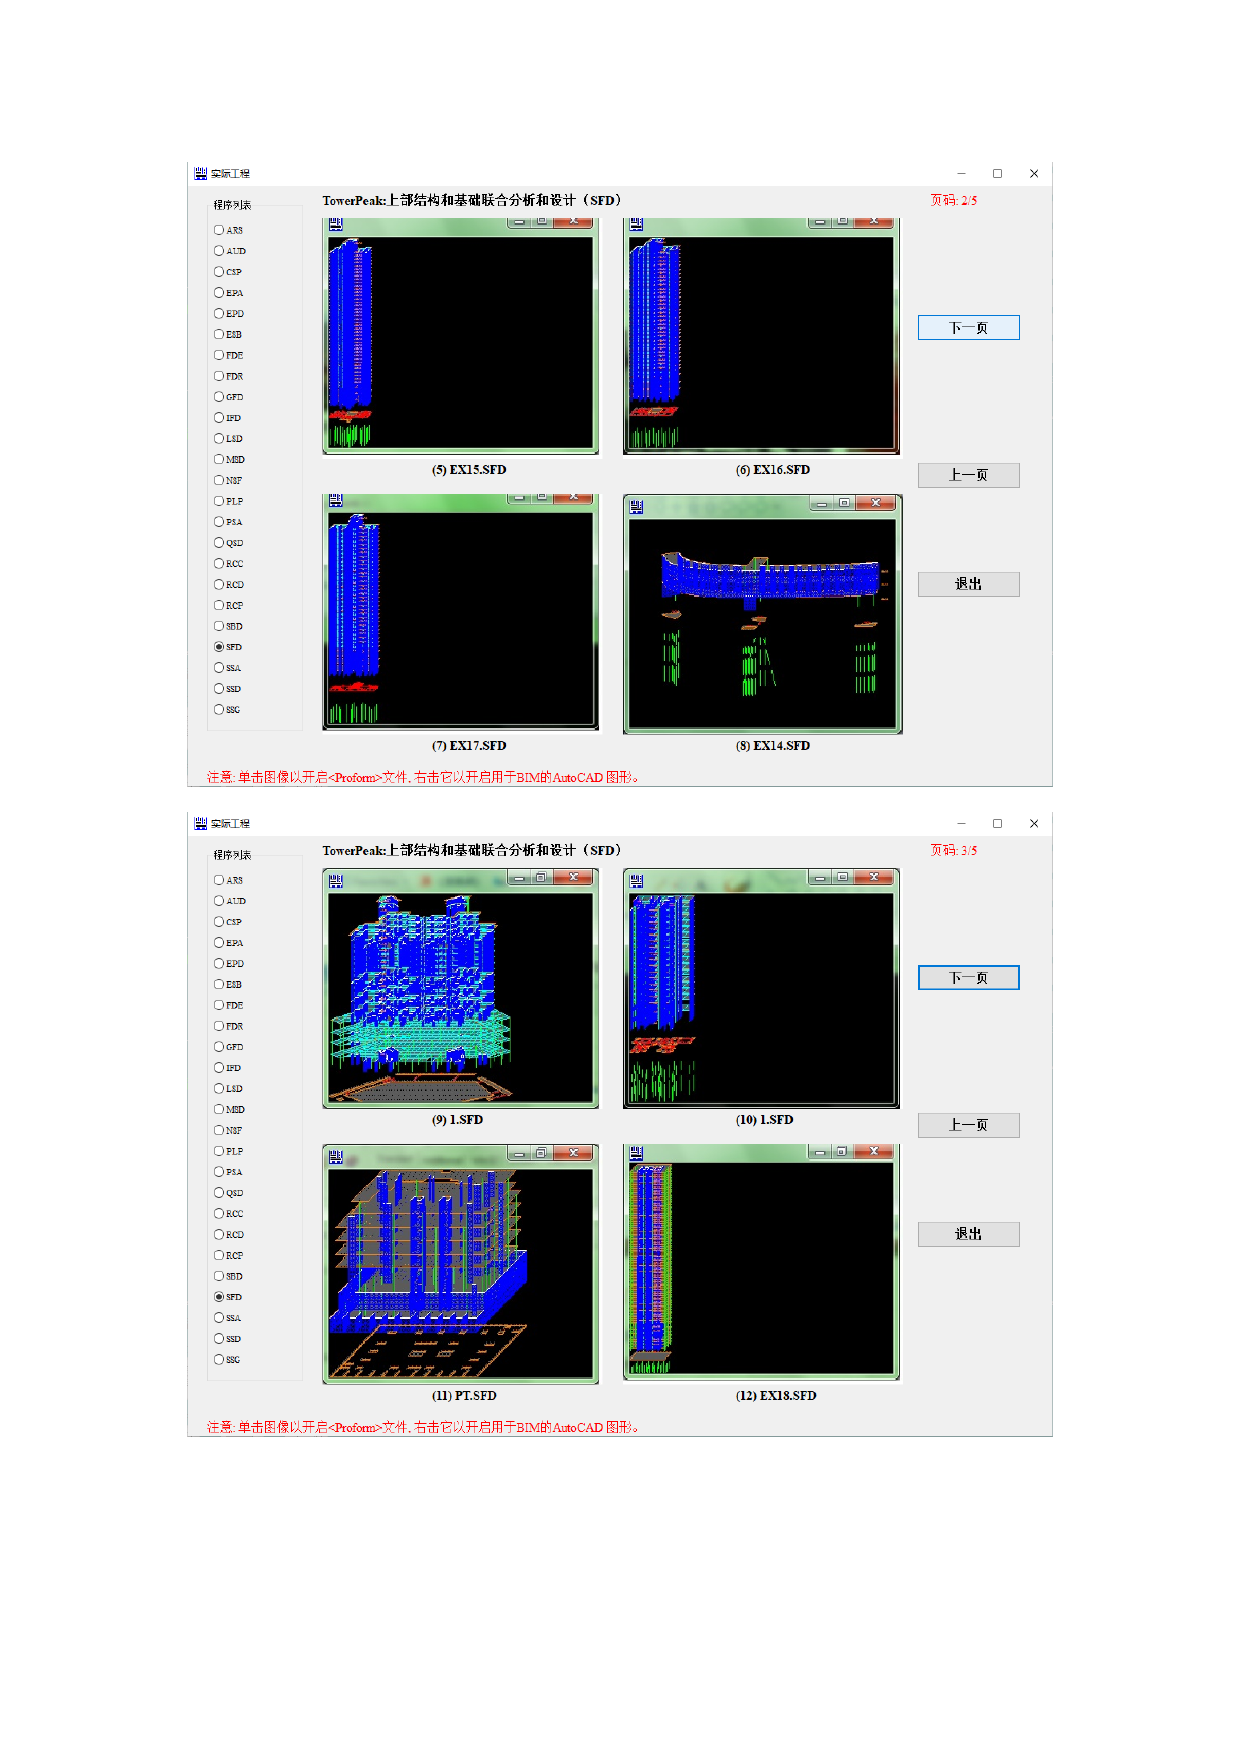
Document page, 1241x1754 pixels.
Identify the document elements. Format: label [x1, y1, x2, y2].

picture [187, 812, 1053, 1437]
picture [187, 162, 1053, 787]
